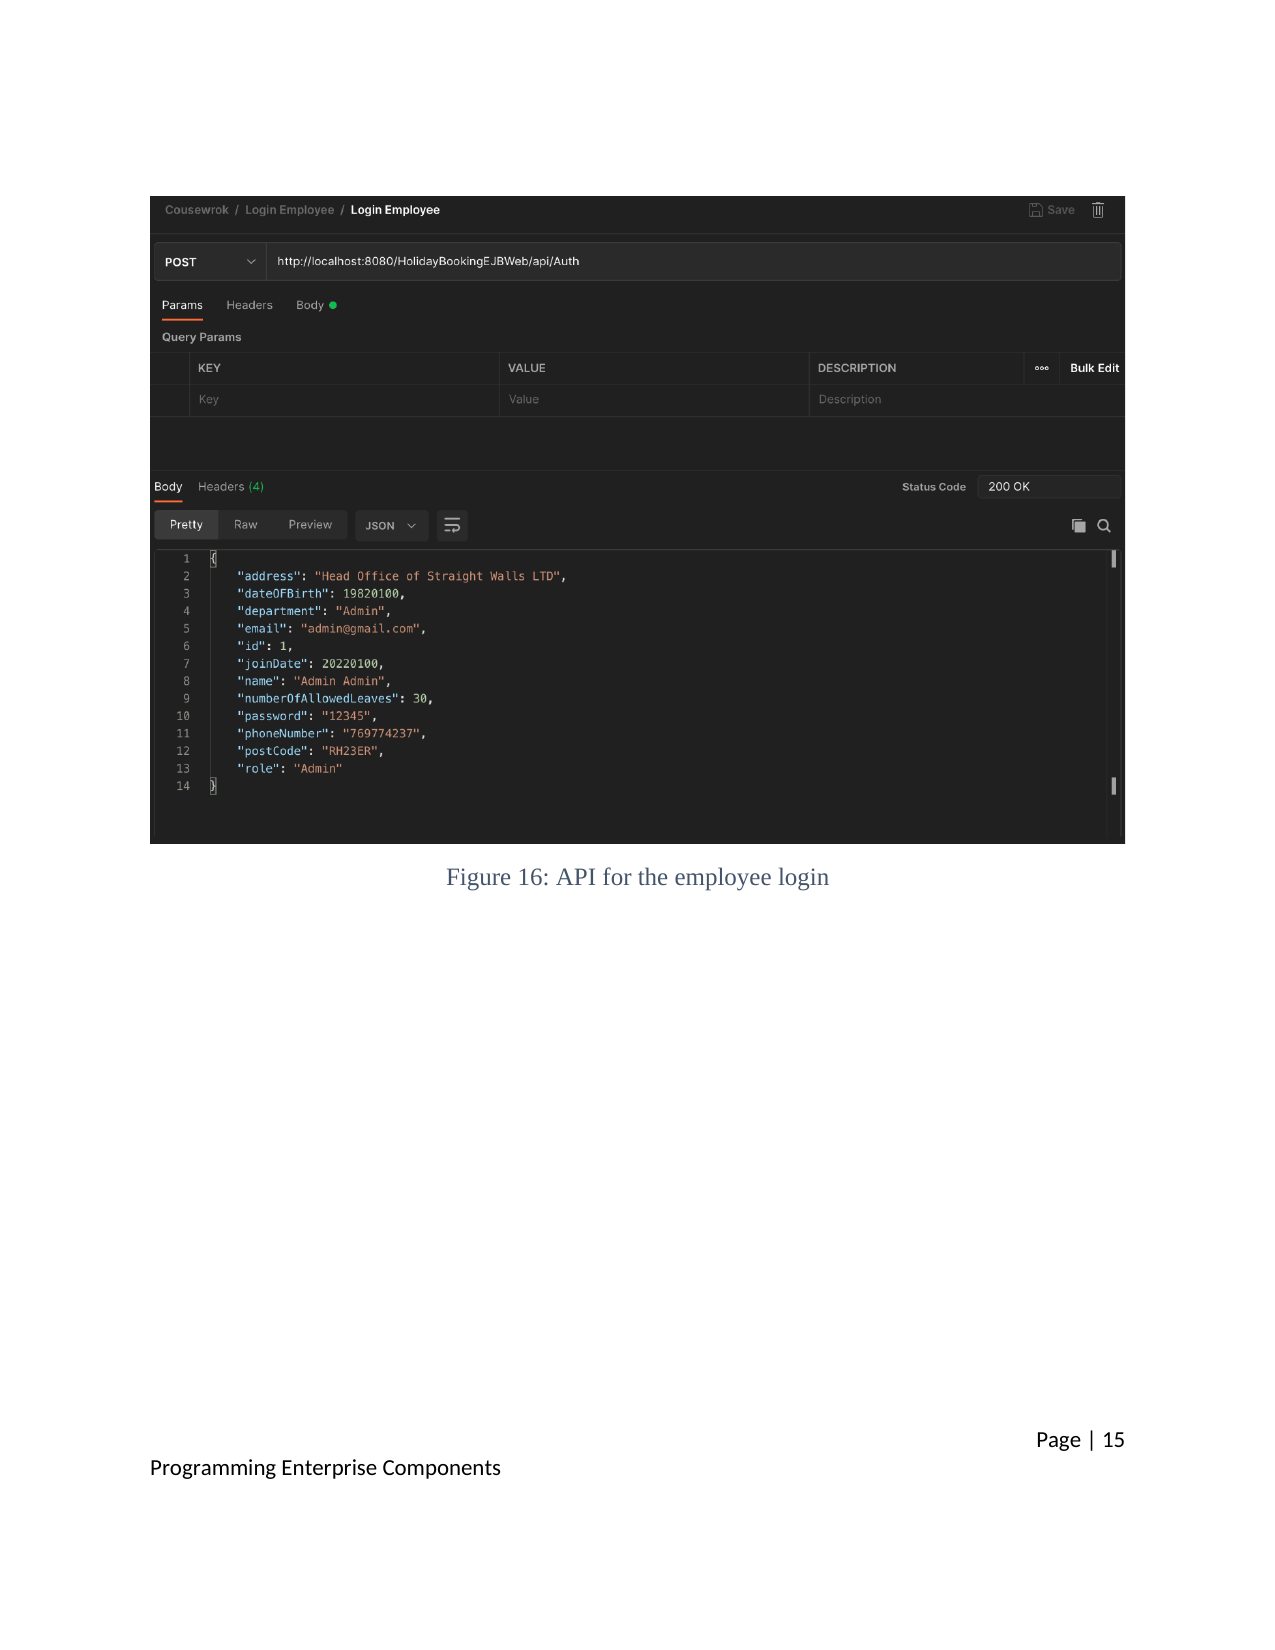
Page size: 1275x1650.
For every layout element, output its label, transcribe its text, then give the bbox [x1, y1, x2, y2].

picture [150, 196, 1125, 844]
text Figure 16: API for the employee login [150, 862, 1125, 891]
